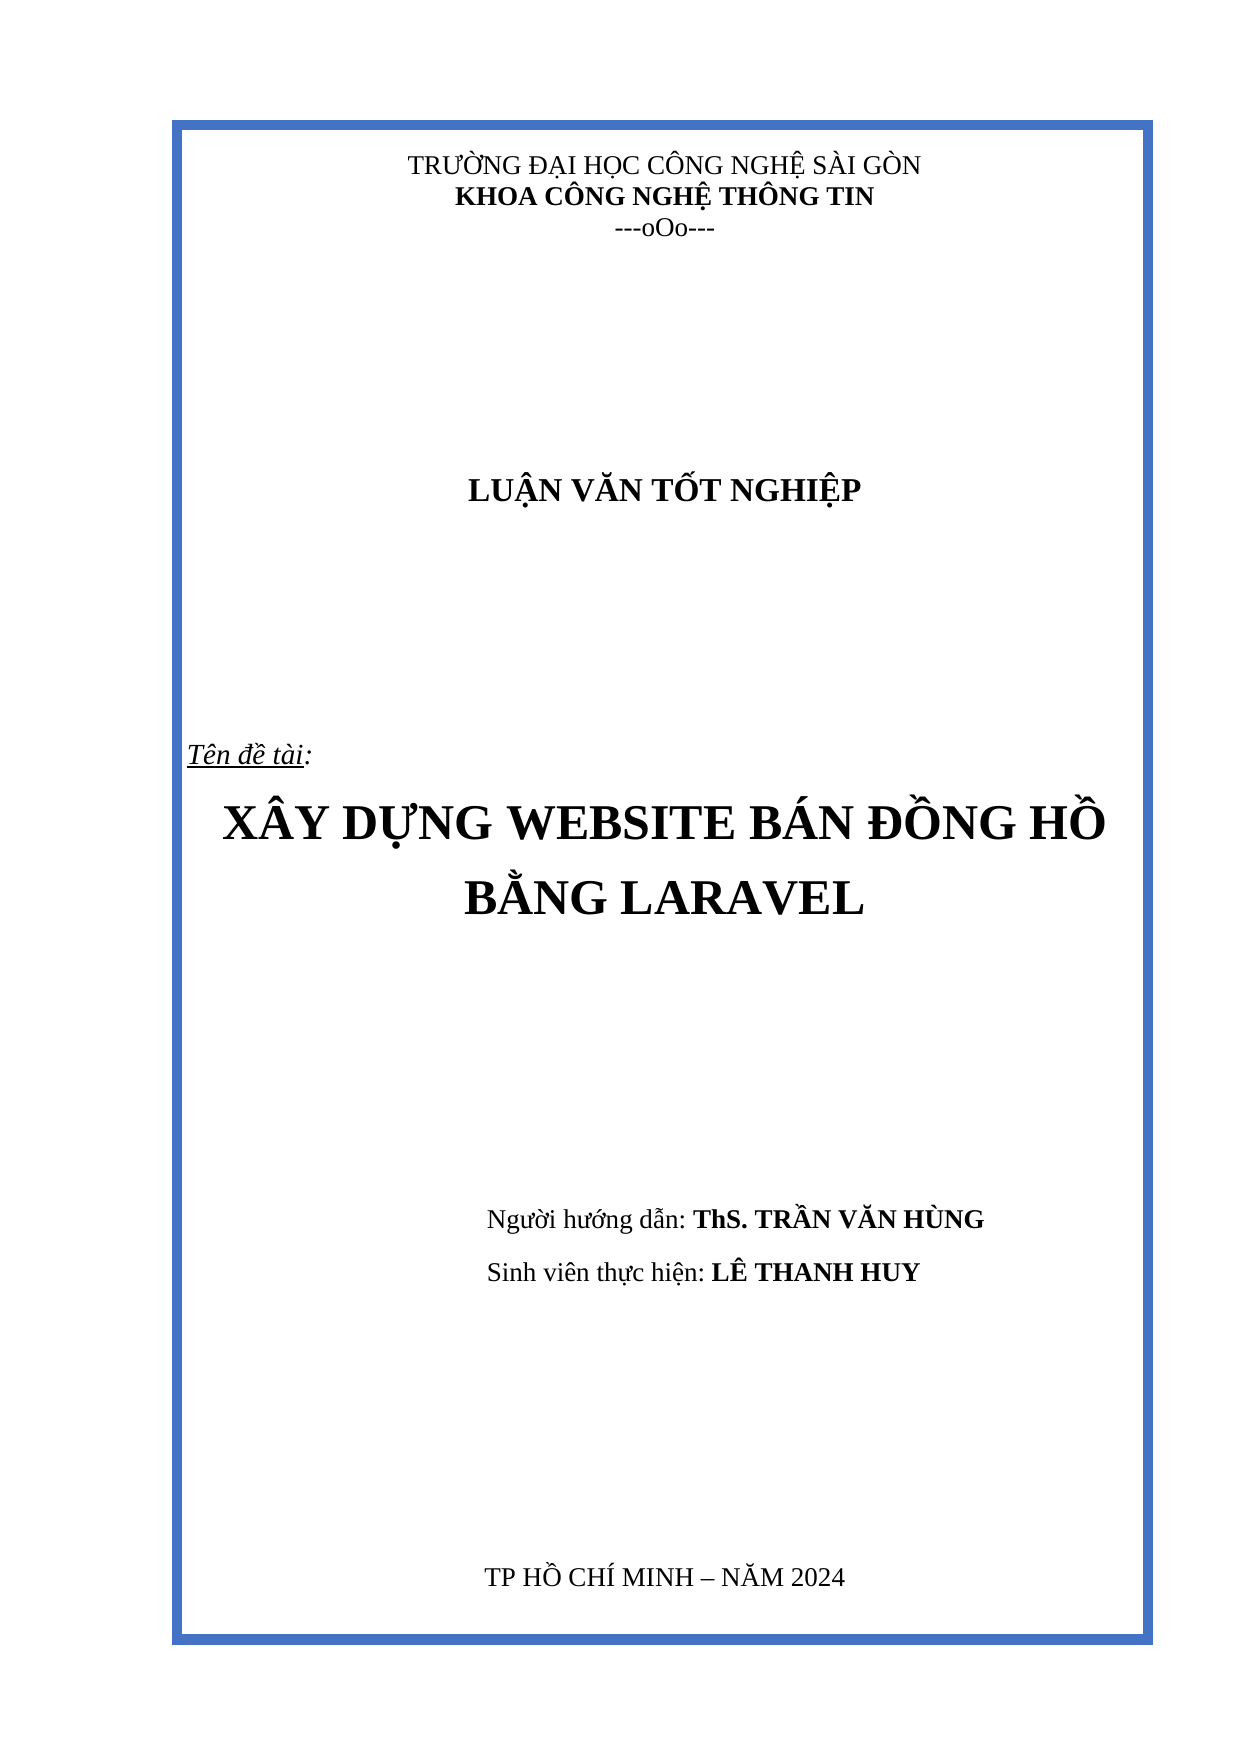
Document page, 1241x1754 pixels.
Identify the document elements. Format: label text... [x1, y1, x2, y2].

text XÂY DỰNG WEBSITE BÁN ĐỒNG HỒ BẰNG LARAVEL [177, 793, 1152, 925]
text ---oOo--- [177, 212, 1152, 243]
text TRƯỜNG ĐẠI HỌC CÔNG NGHỆ SÀI GÒN [177, 149, 1152, 180]
text Người hướng dẫn: ThS. TRẦN VĂN HÙNG [487, 1204, 1152, 1235]
text LUẬN VĂN TỐT NGHIỆP [177, 470, 1152, 508]
text Tên đề tài: [187, 737, 1152, 770]
text Sinh viên thực hiện: LÊ THANH HUY [487, 1257, 1152, 1288]
text KHOA CÔNG NGHỆ THÔNG TIN [177, 180, 1152, 212]
text TP HỒ CHÍ MINH – NĂM 2024 [177, 1562, 1152, 1593]
